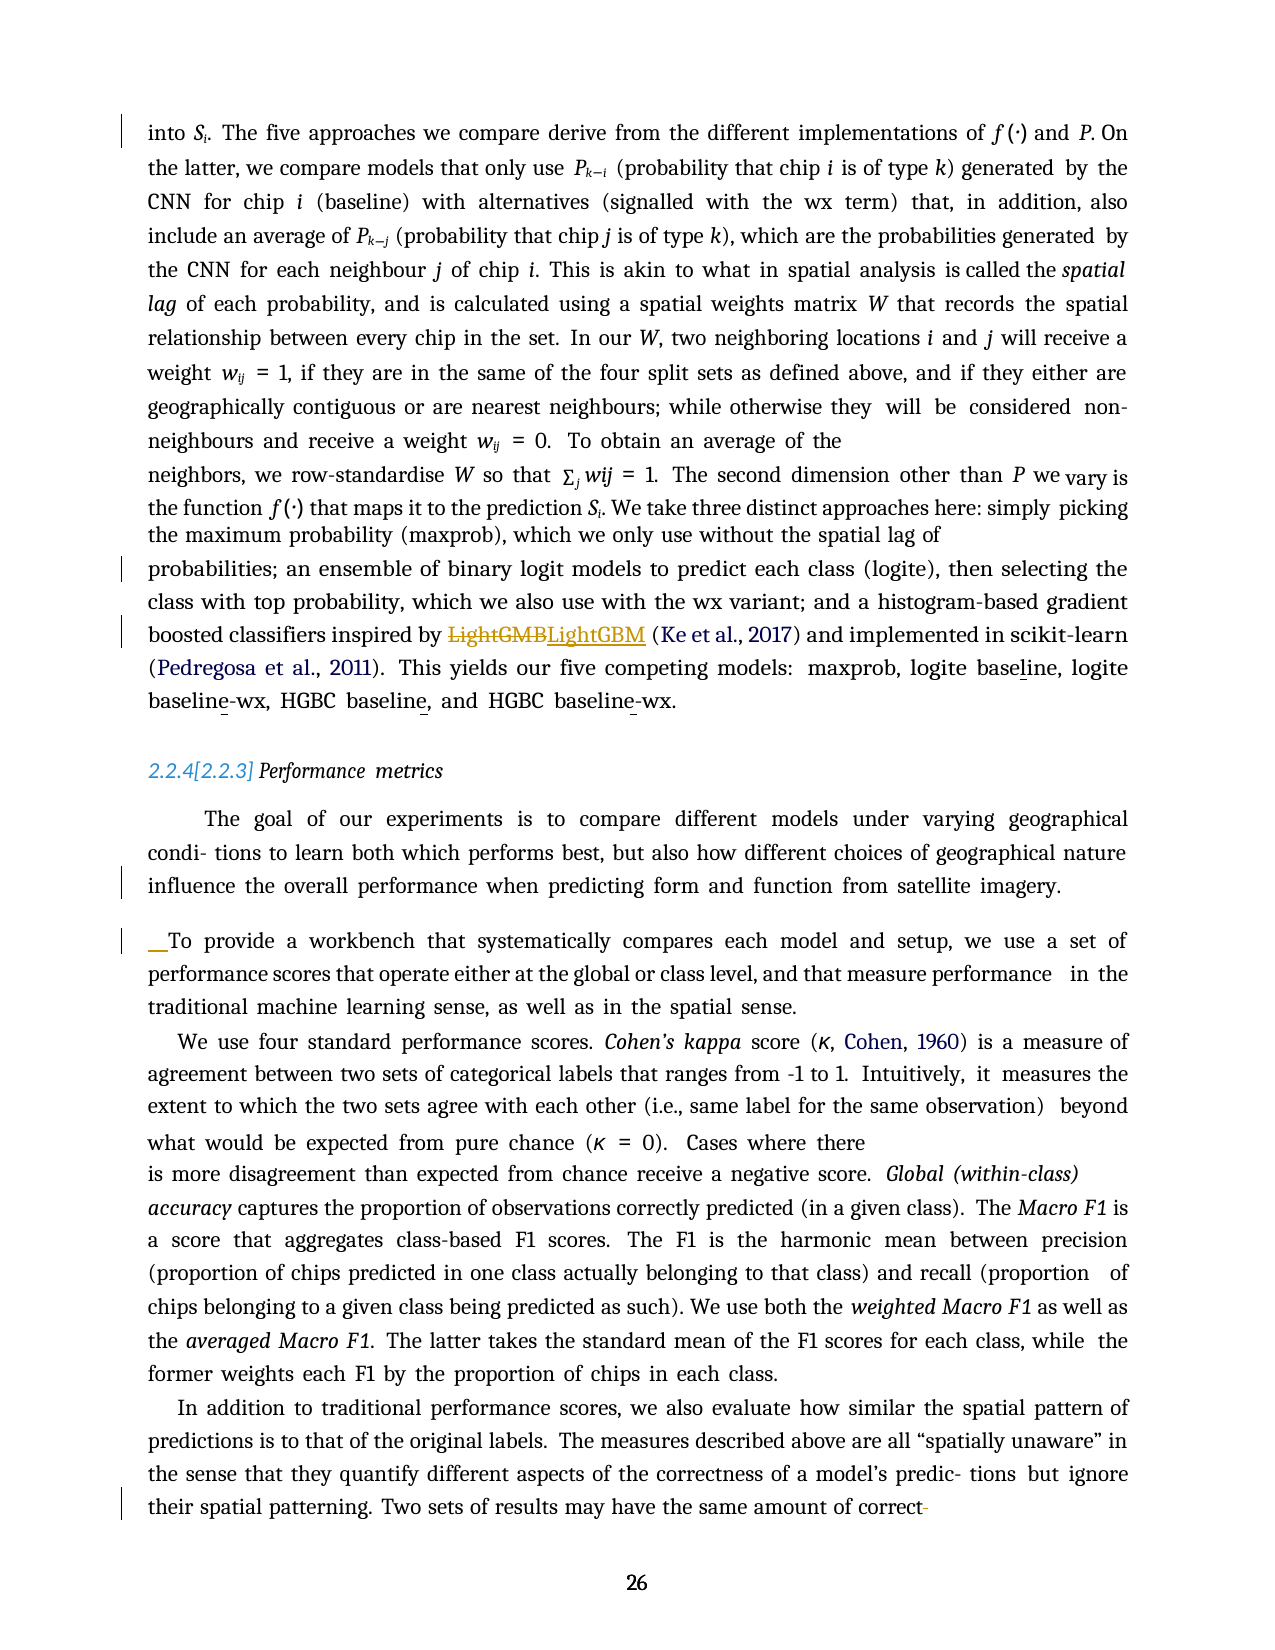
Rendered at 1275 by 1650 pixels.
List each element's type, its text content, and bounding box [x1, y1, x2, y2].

text is more disagreement than expected from chance receive a negative score. Global (within-class) [148, 1164, 1204, 1186]
list Performance metrics [148, 756, 1204, 784]
text In addition to traditional performance scores, we also evaluate how similar the spatial pattern of predictions is to that of the original labels. The measures described above are all “spatially unaware” in the sense that they quantify different aspects of the correctness of a model’s predic- tions but ignore their spatial patterning. Two sets of results may have the same amount of correct [148, 1394, 1128, 1520]
text To provide a workbench that systematically compares each model and setup, we use a set of performance scores that operate either at the global or class level, and that measure performance in the traditional machine learning sense, as well as in the spatial sense. [148, 928, 1128, 1021]
text The goal of our experiments is to compare different models under varying geographical condi- tions to learn both which performs best, but also how different choices of geographical nature influence the overall performance when predicting form and function from satellite imagery. [148, 806, 1128, 899]
text neighbors, we row-standardise W so that ∑j wij = 1. The second dimension other than P we vary is the function f (·) that maps it to the prediction Si. We take three distinct approaches here: simply picking the maximum probability (maxprob), which we only use without the spatial lag of [148, 458, 1128, 548]
text We use four standard performance scores. Cohen’s kappa score (κ, Cohen, 1960) is a measure of agreement between two sets of categorical labels that ranges from -1 to 1. Intuitively, it measures the extent to which the two sets agree with each other (i.e., same label for the same observation) beyond what would be expected from pure chance (κ = 0). Cases where there [148, 1028, 1128, 1157]
text probabilities; an ensemble of binary logit models to predict each class (logite), then selecting the class with top probability, which we also use with the wx variant; and a histogram-based gradient boosted classifiers inspired by (Ke et al., 2017) and implemented in scikit-learn (Pedregosa et al., 2011). This yields our five competing models: maxprob, logite baseline, logite baseline-wx, HGBC baseline, and HGBC baseline-wx. [148, 556, 1128, 714]
text accuracy captures the proportion of observations correctly predicted (in a given class). The Macro F1 is a score that aggregates class-based F1 scores. The F1 is the harmonic mean between precision (proportion of chips predicted in one class actually belonging to that class) and recall (proportion of chips belonging to a given class being predicted as such). We use both the weighted Macro F1 as well as the averaged Macro F1. The latter takes the standard mean of the F1 scores for each class, while the former weights each F1 by the proportion of chips in each class. [148, 1193, 1128, 1387]
text into Si. The five approaches we compare derive from the different implementations of f (·) and P. On the latter, we compare models that only use Pk−i (probability that chip i is of type k) generated by the CNN for chip i (baseline) with alternatives (signalled with the wx term) that, in addition, also include an average of Pk−j (probability that chip j is of type k), which are the probabilities generated by the CNN for each neighbour j of chip i. This is akin to what in spatial analysis is called the spatial lag of each probability, and is calculated using a spatial weights matrix W that records the spatial relationship between every chip in the set. In our W, two neighboring locations i and j will receive a weight wij = 1, if they are in the same of the four split sets as defined above, and if they either are geographically contiguous or are nearest neighbours; while otherwise they will be considered non-neighbours and receive a weight wij = 0. To obtain an average of the [148, 113, 1128, 455]
